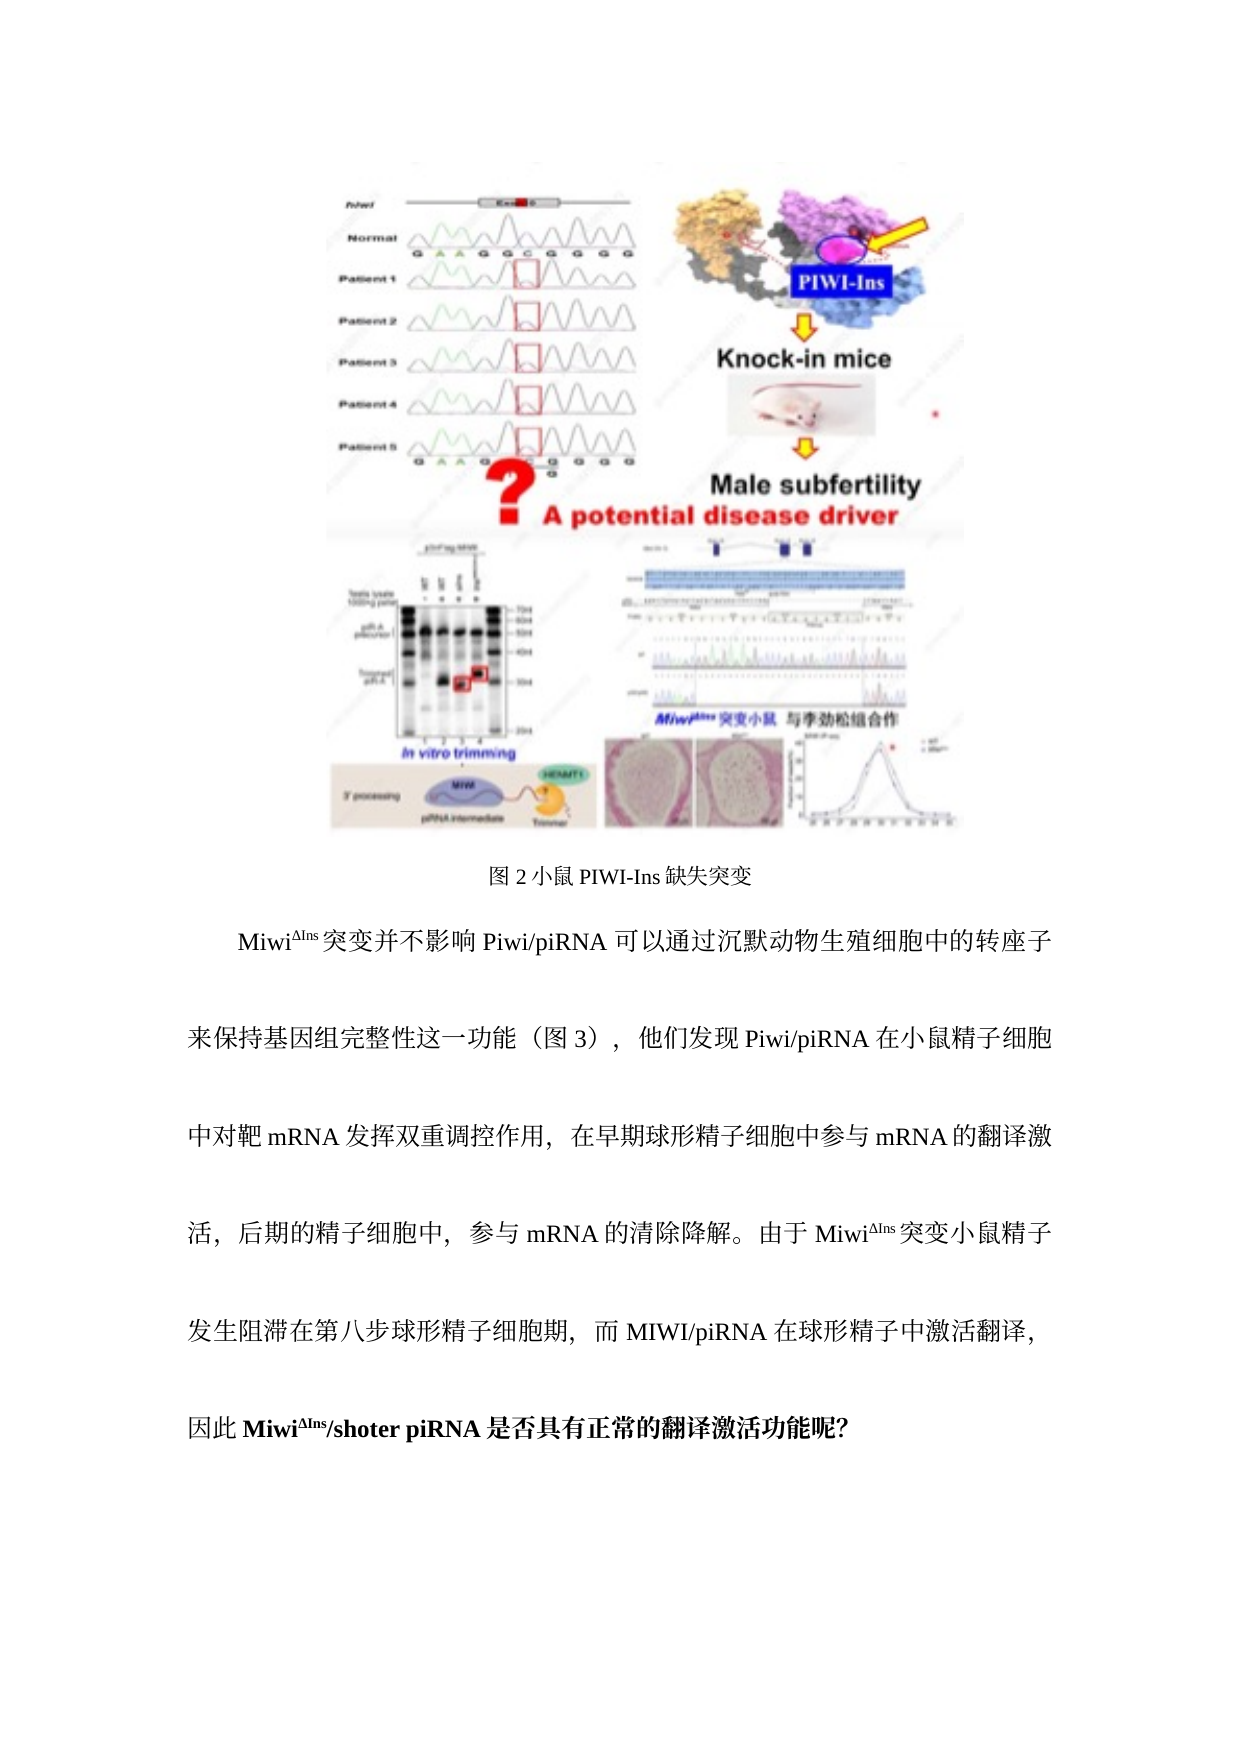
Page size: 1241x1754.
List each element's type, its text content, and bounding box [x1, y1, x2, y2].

picture [326, 162, 964, 837]
text 图 2小鼠PIWI-Ins缺失突变 [187, 859, 1053, 891]
text MiwiΔIns突变并不影响Piwi/piRNA 可以通过沉默动物生殖细胞中的转座子来保持基因组完整性这一功能（图3），他们发现Piwi/piRNA在小鼠精子细胞中对靶mRNA发挥双重调控作用，在早期球形精子细胞中参与mRNA的翻译激活，后期的精子细胞中，参与mRNA的清除降解。由于MiwiΔIns突变小鼠精子发生阻滞在第八步球形精子细胞期，而MIWI/piRNA在球形精子中激活翻译，因此MiwiΔIns/shoter piRNA是否具有正常的翻译激活功能呢？ [187, 907, 1053, 1459]
